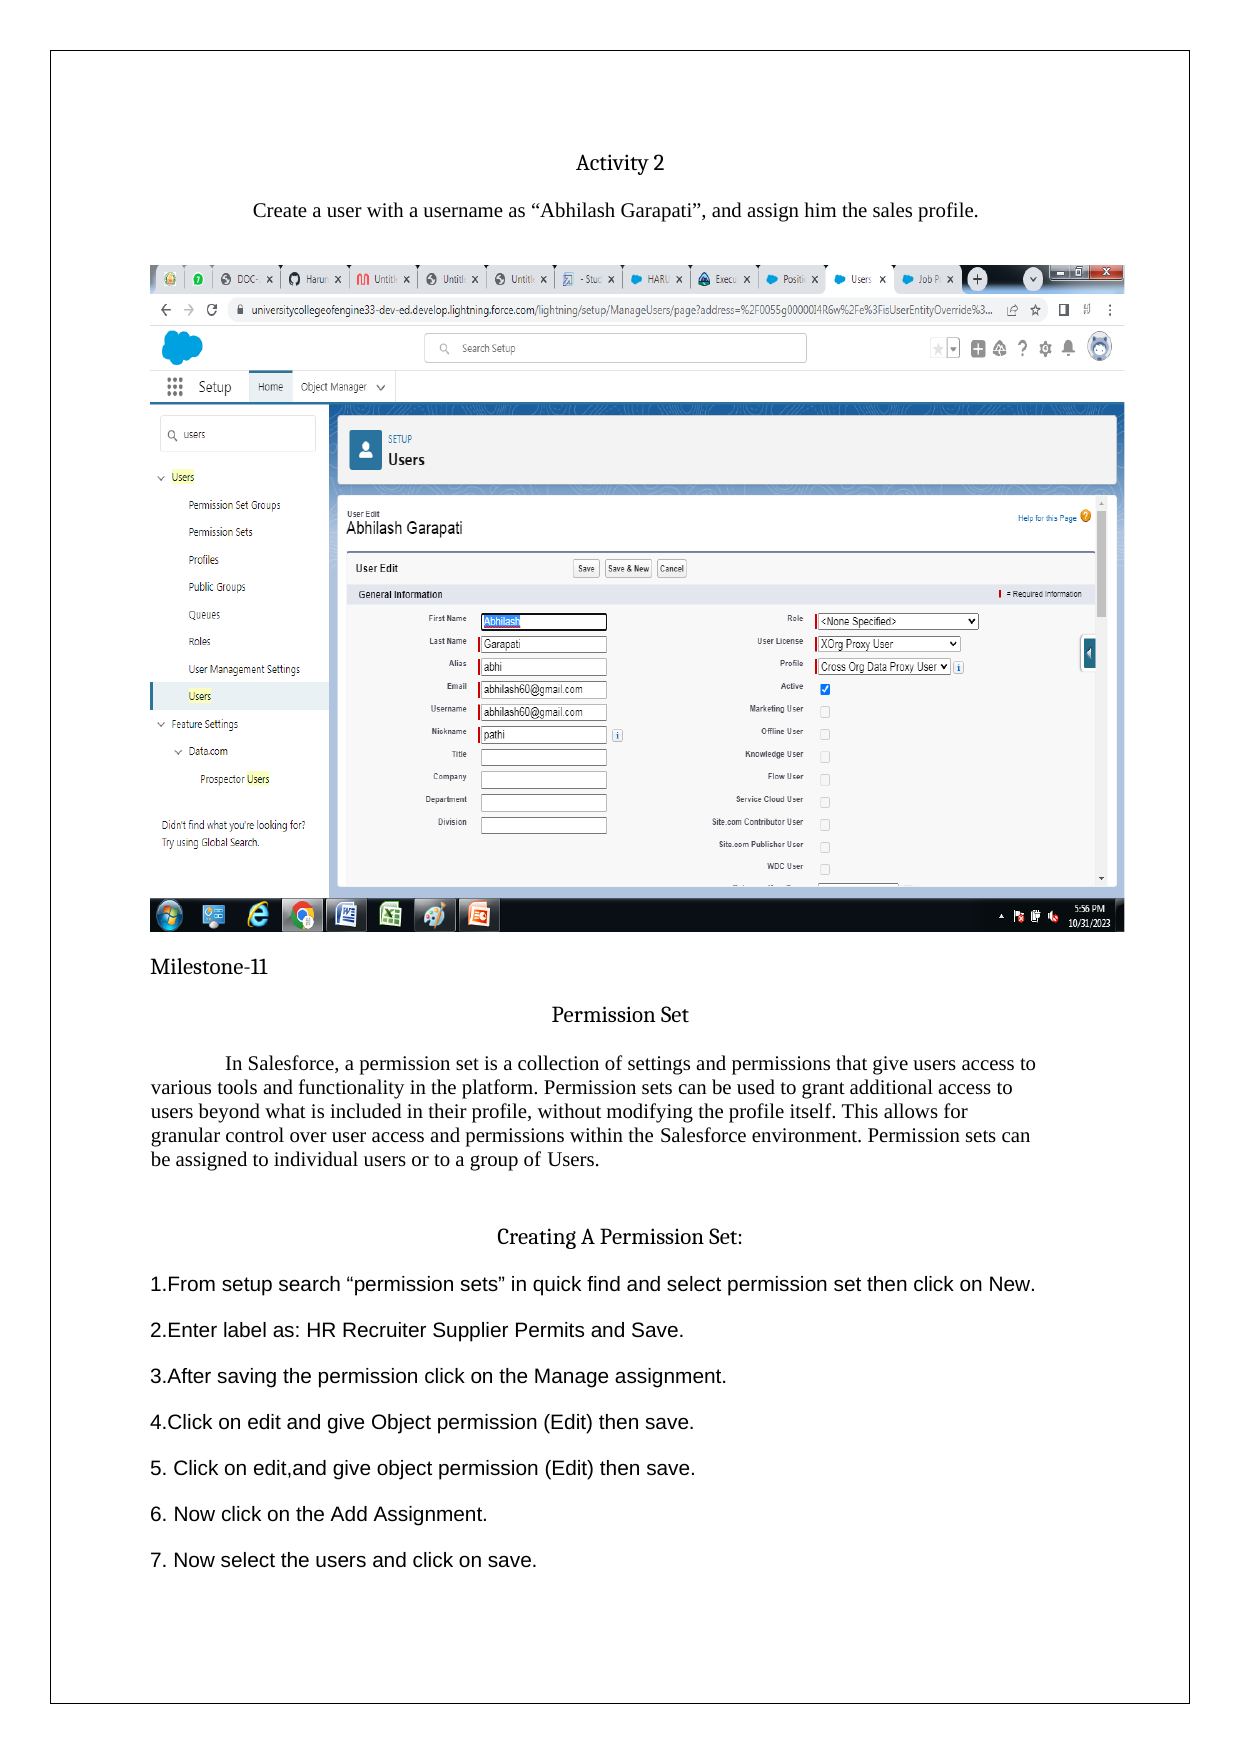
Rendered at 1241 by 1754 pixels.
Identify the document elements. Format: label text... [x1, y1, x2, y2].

text In Salesforce, a permission set is a collection of settings and permissions that give users access to various tools and functionality in the platform. Permission sets can be used to grant additional access to users beyond what is included in their profile, without modifying the profile itself. This allows for granular control over user access and permissions within the Salesforce environment. Permission sets can be assigned to individual users or to a group of Users. [151, 1051, 1041, 1171]
text Create a user with a username as “Abhilash Garapati”, and assign him the sales profile. [151, 198, 1080, 222]
text 6. Now click on the Add Assignment. [150, 1502, 1090, 1526]
text 1.From setup search “permission sets” in quick find and select permission set then click on New. [150, 1272, 1090, 1296]
text Creating A Permission Set: [150, 1224, 1090, 1250]
text 4.Click on edit and give Object permission (Edit) then save. [150, 1410, 1090, 1434]
text 2.Enter label as: HR Recruiter Supplier Permits and Save. [150, 1318, 1090, 1342]
text 5. Click on edit,and give object permission (Edit) then save. [150, 1456, 1090, 1480]
text 3.After saving the permission click on the Manage assignment. [150, 1364, 1090, 1388]
text Permission Set [150, 1002, 1090, 1028]
text Milestone-11 [150, 954, 1090, 980]
text Activity 2 [150, 150, 1090, 176]
picture [150, 265, 1125, 932]
text 7. Now select the users and click on save. [150, 1548, 1090, 1572]
